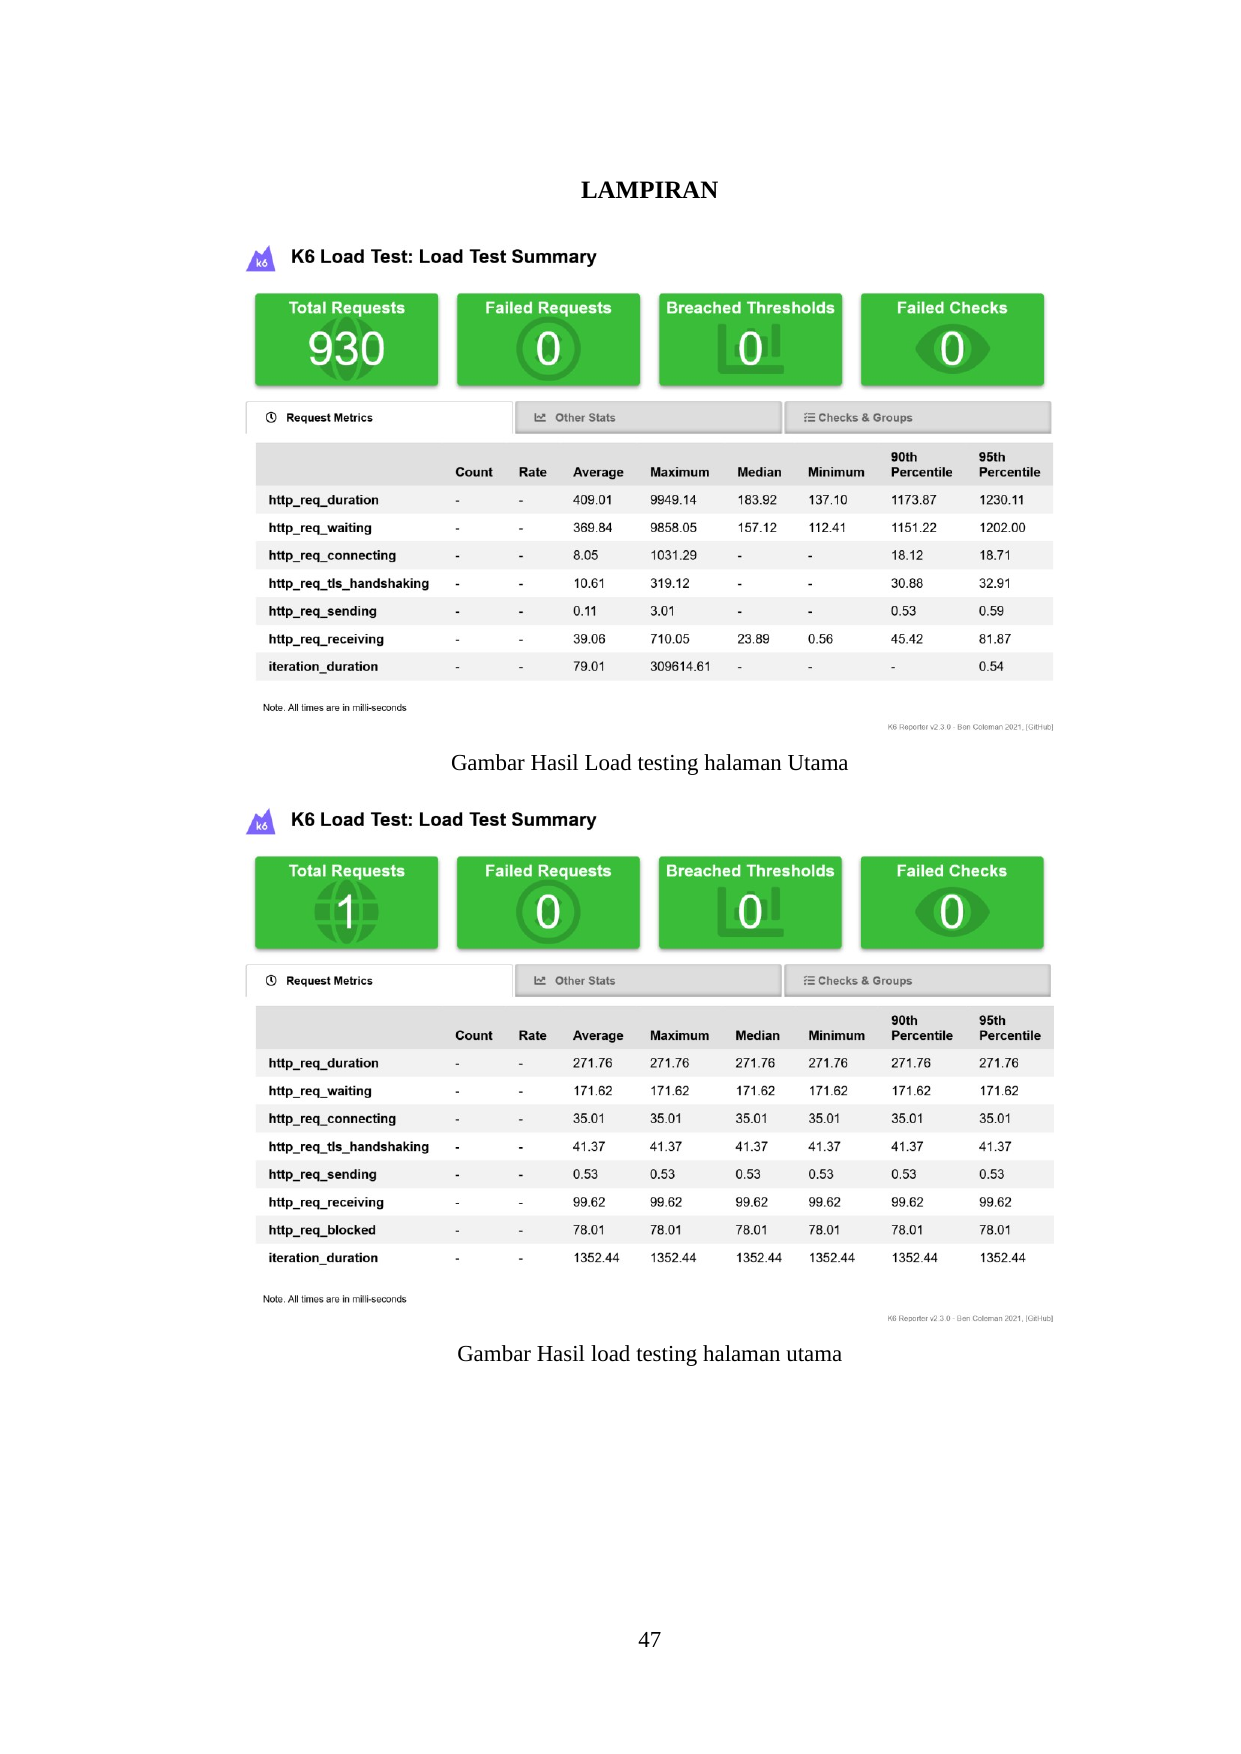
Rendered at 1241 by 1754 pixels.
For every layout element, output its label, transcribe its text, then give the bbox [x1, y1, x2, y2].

picture [245, 807, 1054, 1322]
picture [245, 245, 1054, 731]
subtitle LAMPIRAN [240, 175, 1059, 204]
